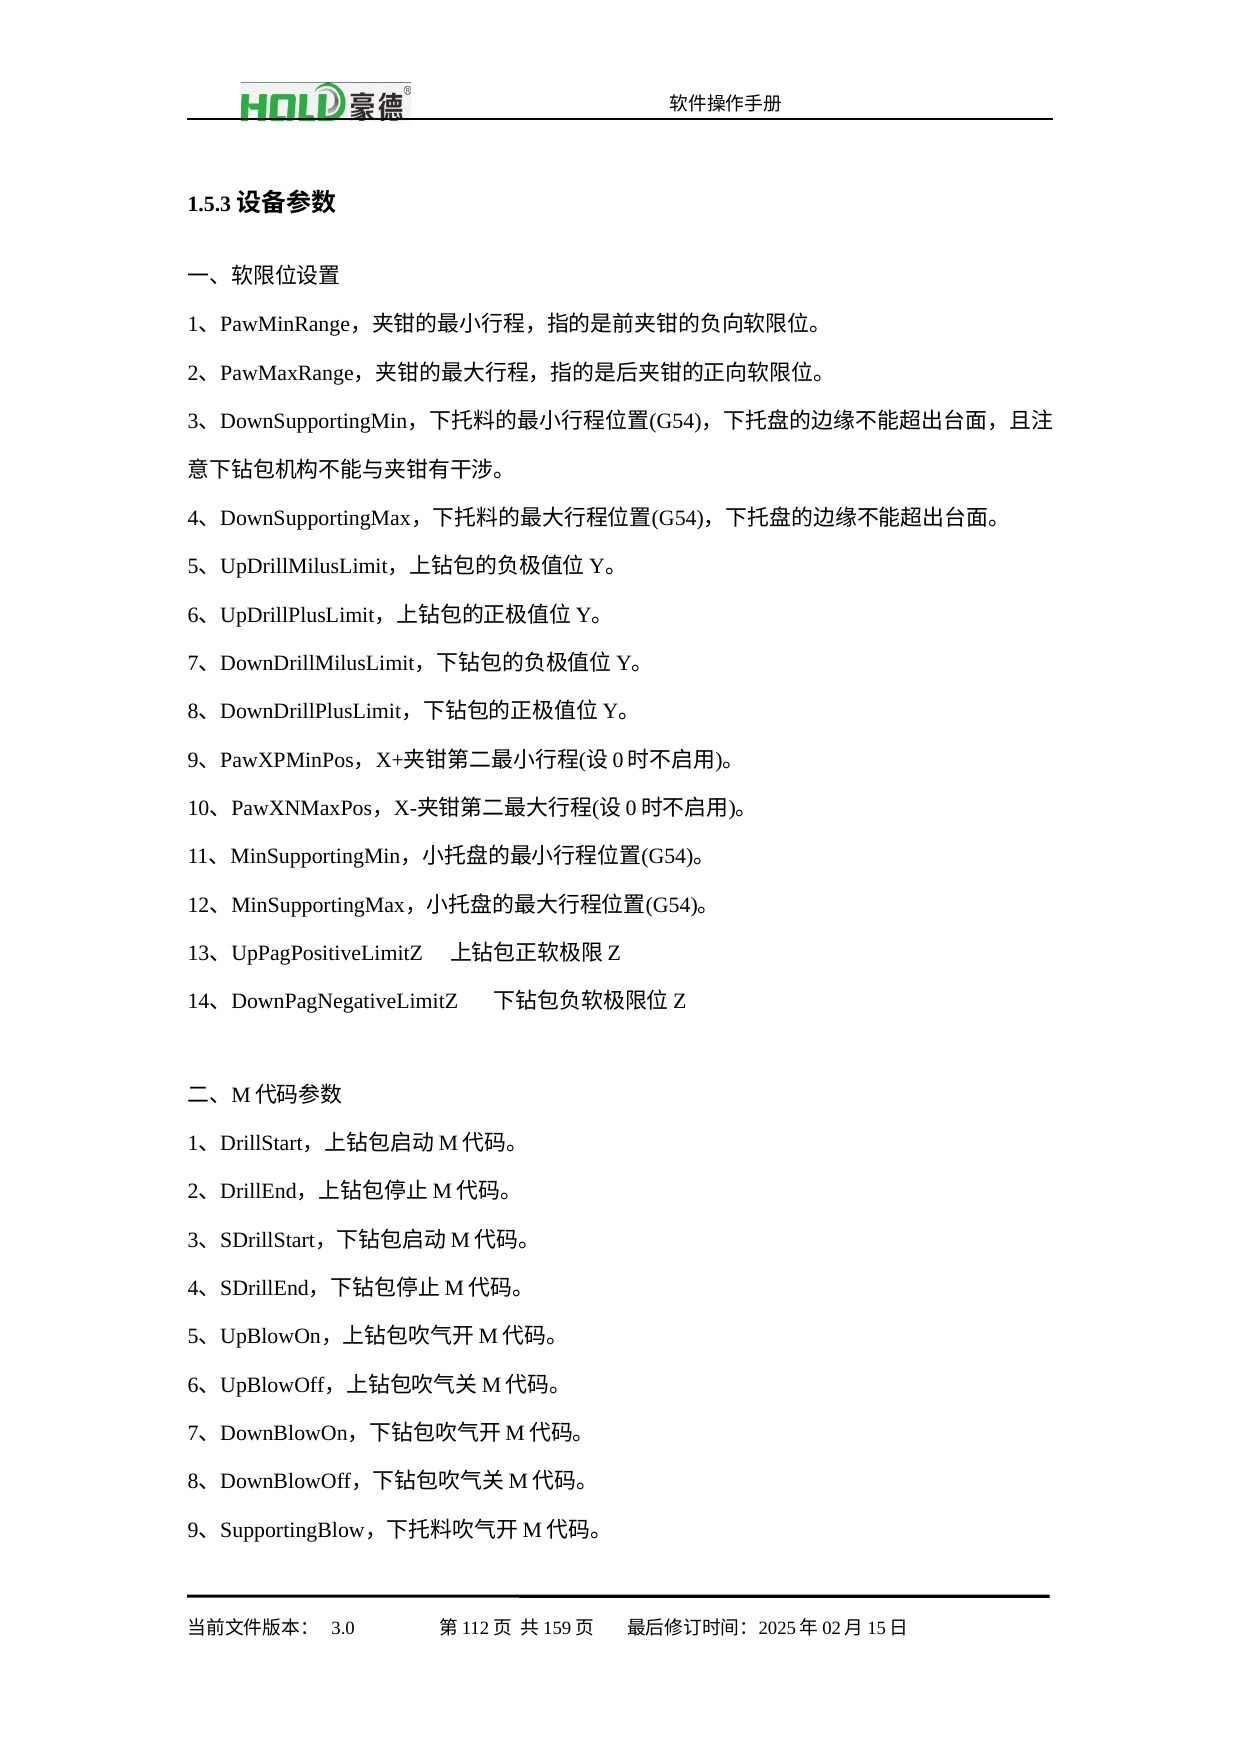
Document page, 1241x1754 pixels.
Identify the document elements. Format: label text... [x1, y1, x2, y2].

list SupportingBlow，下托料吹气开M代码。 [187, 1511, 1053, 1544]
list UpBlowOn，上钻包吹气开M代码。 [187, 1318, 1053, 1351]
list DownPagNegativeLimitZ 下钻包负软极限位Z [187, 983, 1053, 1016]
list DrillStart，上钻包启动M代码。 [187, 1125, 1053, 1157]
list MinSupportingMin，小托盘的最小行程位置(G54)。 [187, 838, 1053, 871]
list MinSupportingMax，小托盘的最大行程位置(G54)。 [187, 886, 1053, 919]
list SDrillEnd，下钻包停止M代码。 [187, 1270, 1053, 1302]
list UpBlowOff，上钻包吹气关M代码。 [187, 1366, 1053, 1399]
list DownBlowOn，下钻包吹气开M代码。 [187, 1415, 1053, 1447]
list DownSupportingMin，下托料的最小行程位置(G54)，下托盘的边缘不能超出台面，且注意下钻包机构不能与夹钳有干涉。 [187, 403, 1053, 484]
list PawXNMaxPos，X-夹钳第二最大行程(设0时不启用)。 [187, 790, 1053, 822]
list PawMaxRange，夹钳的最大行程，指的是后夹钳的正向软限位。 [187, 354, 1053, 387]
list DrillEnd，上钻包停止M代码。 [187, 1173, 1053, 1206]
text 一、软限位设置 [187, 258, 1053, 290]
list DownDrillMilusLimit，下钻包的负极值位Y。 [187, 645, 1053, 677]
list DownSupportingMax，下托料的最大行程位置(G54)，下托盘的边缘不能超出台面。 [187, 500, 1053, 532]
list UpDrillPlusLimit，上钻包的正极值位Y。 [187, 596, 1053, 629]
list DownDrillPlusLimit，下钻包的正极值位Y。 [187, 693, 1053, 726]
list PawMinRange，夹钳的最小行程，指的是前夹钳的负向软限位。 [187, 306, 1053, 338]
list UpPagPositiveLimitZ 上钻包正软极限Z [187, 935, 1053, 967]
list DownBlowOff，下钻包吹气关M代码。 [187, 1463, 1053, 1496]
list SDrillStart，下钻包启动M代码。 [187, 1221, 1053, 1254]
list UpDrillMilusLimit，上钻包的负极值位Y。 [187, 548, 1053, 581]
subtitle 设备参数 [187, 168, 1053, 233]
list PawXPMinPos，X+夹钳第二最小行程(设0时不启用)。 [187, 741, 1053, 774]
picture [240, 82, 411, 118]
list M代码参数 [187, 1076, 1053, 1109]
